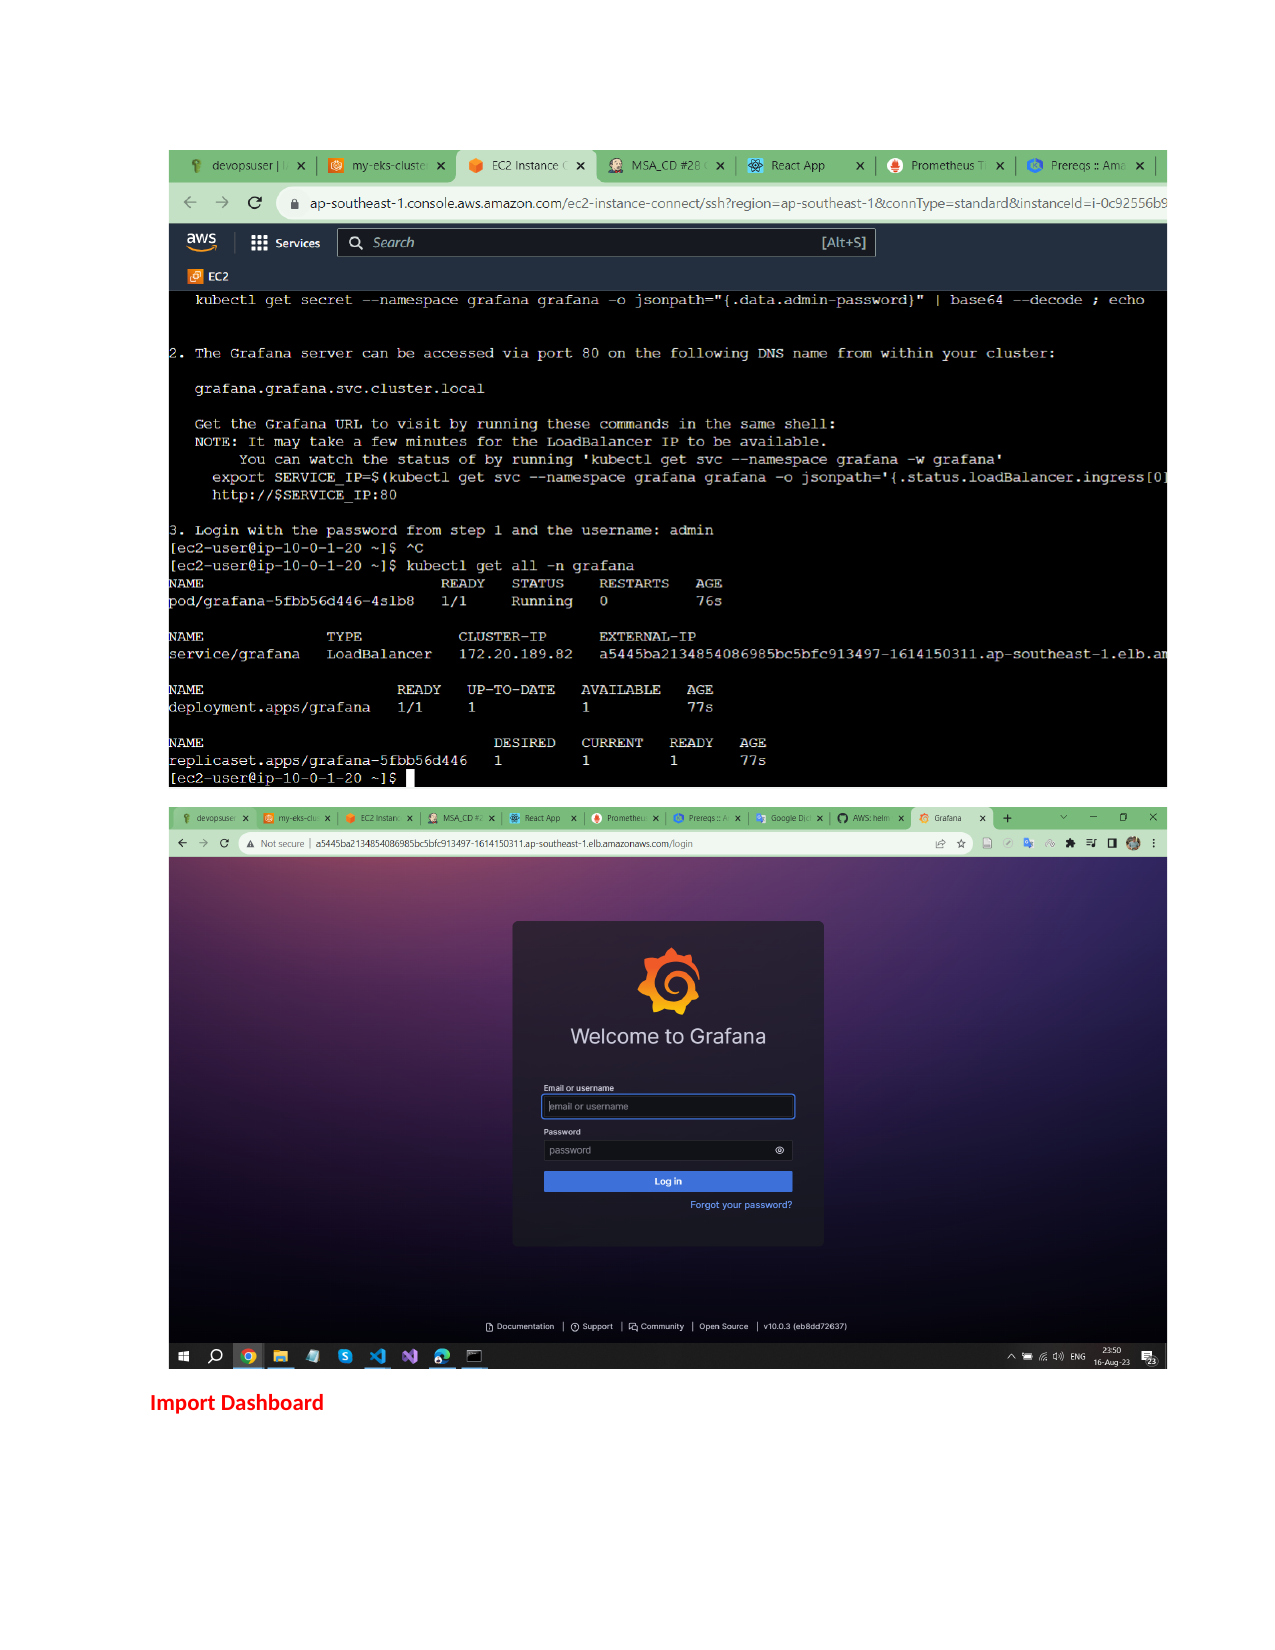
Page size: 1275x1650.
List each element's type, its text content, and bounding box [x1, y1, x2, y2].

text Import Dashboard [150, 1388, 1125, 1416]
